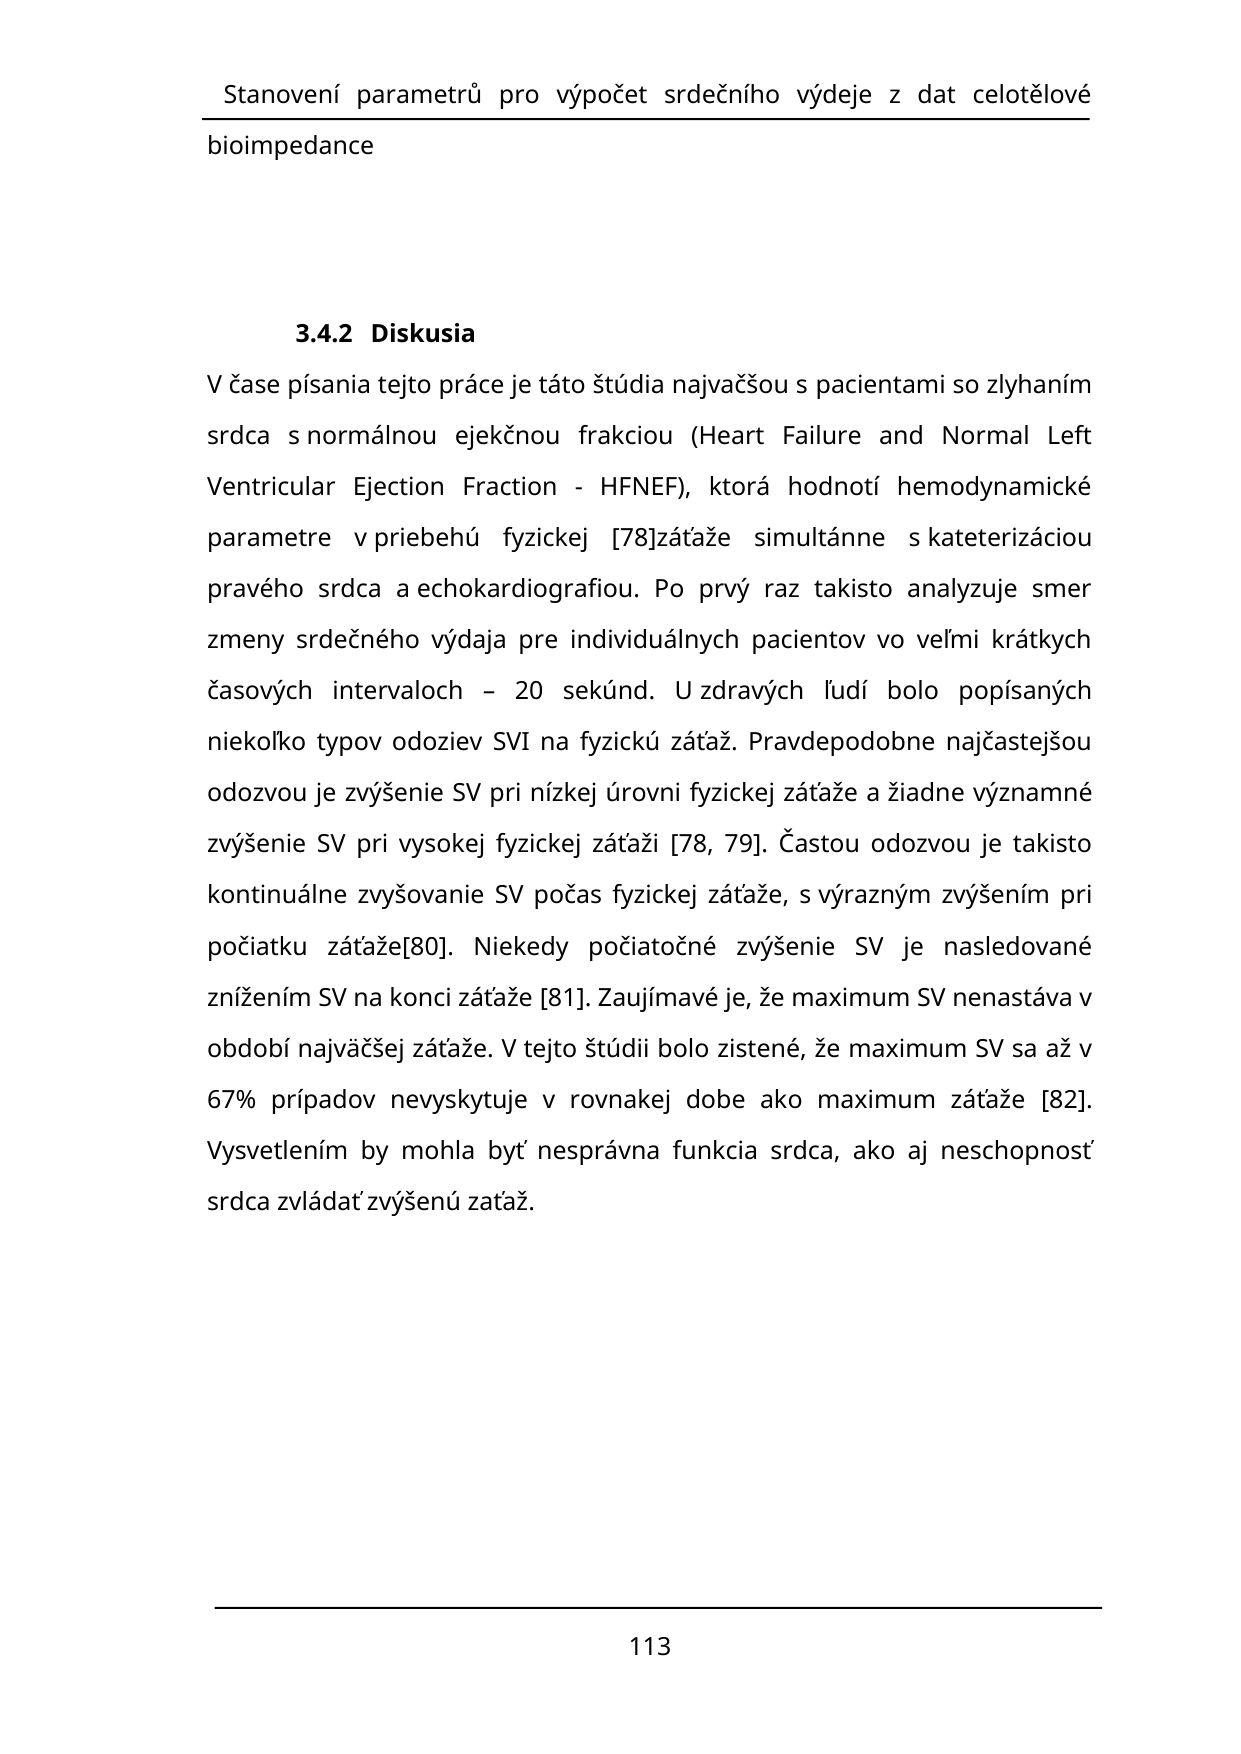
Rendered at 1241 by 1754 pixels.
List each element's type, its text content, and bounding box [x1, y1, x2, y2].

subtitle Diskusia [295, 316, 1092, 350]
text V čase písania tejto práce je táto štúdia najvačšou s pacientami so zlyhaním srdca s normálnou ejekčnou frakciou (Heart Failure and Normal Left Ventricular Ejection Fraction - HFNEF), ktorá hodnotí hemodynamické parametre v priebehú fyzickej [78]záťaže simultánne s kateterizáciou pravého srdca a echokardiografiou. Po prvý raz takisto analyzuje smer zmeny srdečného výdaja pre individuálnych pacientov vo veľmi krátkych časových intervaloch – 20 sekúnd. U zdravých ľudí bolo popísaných niekoľko typov odoziev SVI na fyzickú záťaž. Pravdepodobne najčastejšou odozvou je zvýšenie SV pri nízkej úrovni fyzickej záťaže a žiadne významné zvýšenie SV pri vysokej fyzickej záťaži [78, 79]. Častou odozvou je takisto kontinuálne zvyšovanie SV počas fyzickej záťaže, s výrazným zvýšením pri počiatku záťaže[80]. Niekedy počiatočné zvýšenie SV je nasledované znížením SV na konci záťaže [81]. Zaujímavé je, že maximum SV nenastáva v období najväčšej záťaže. V tejto štúdii bolo zistené, že maximum SV sa až v 67% prípadov nevyskytuje v rovnakej dobe ako maximum záťaže [82]. Vysvetlením by mohla byť nesprávna funkcia srdca, ako aj neschopnosť srdca zvládať zvýšenú zaťaž. [207, 367, 1092, 1217]
